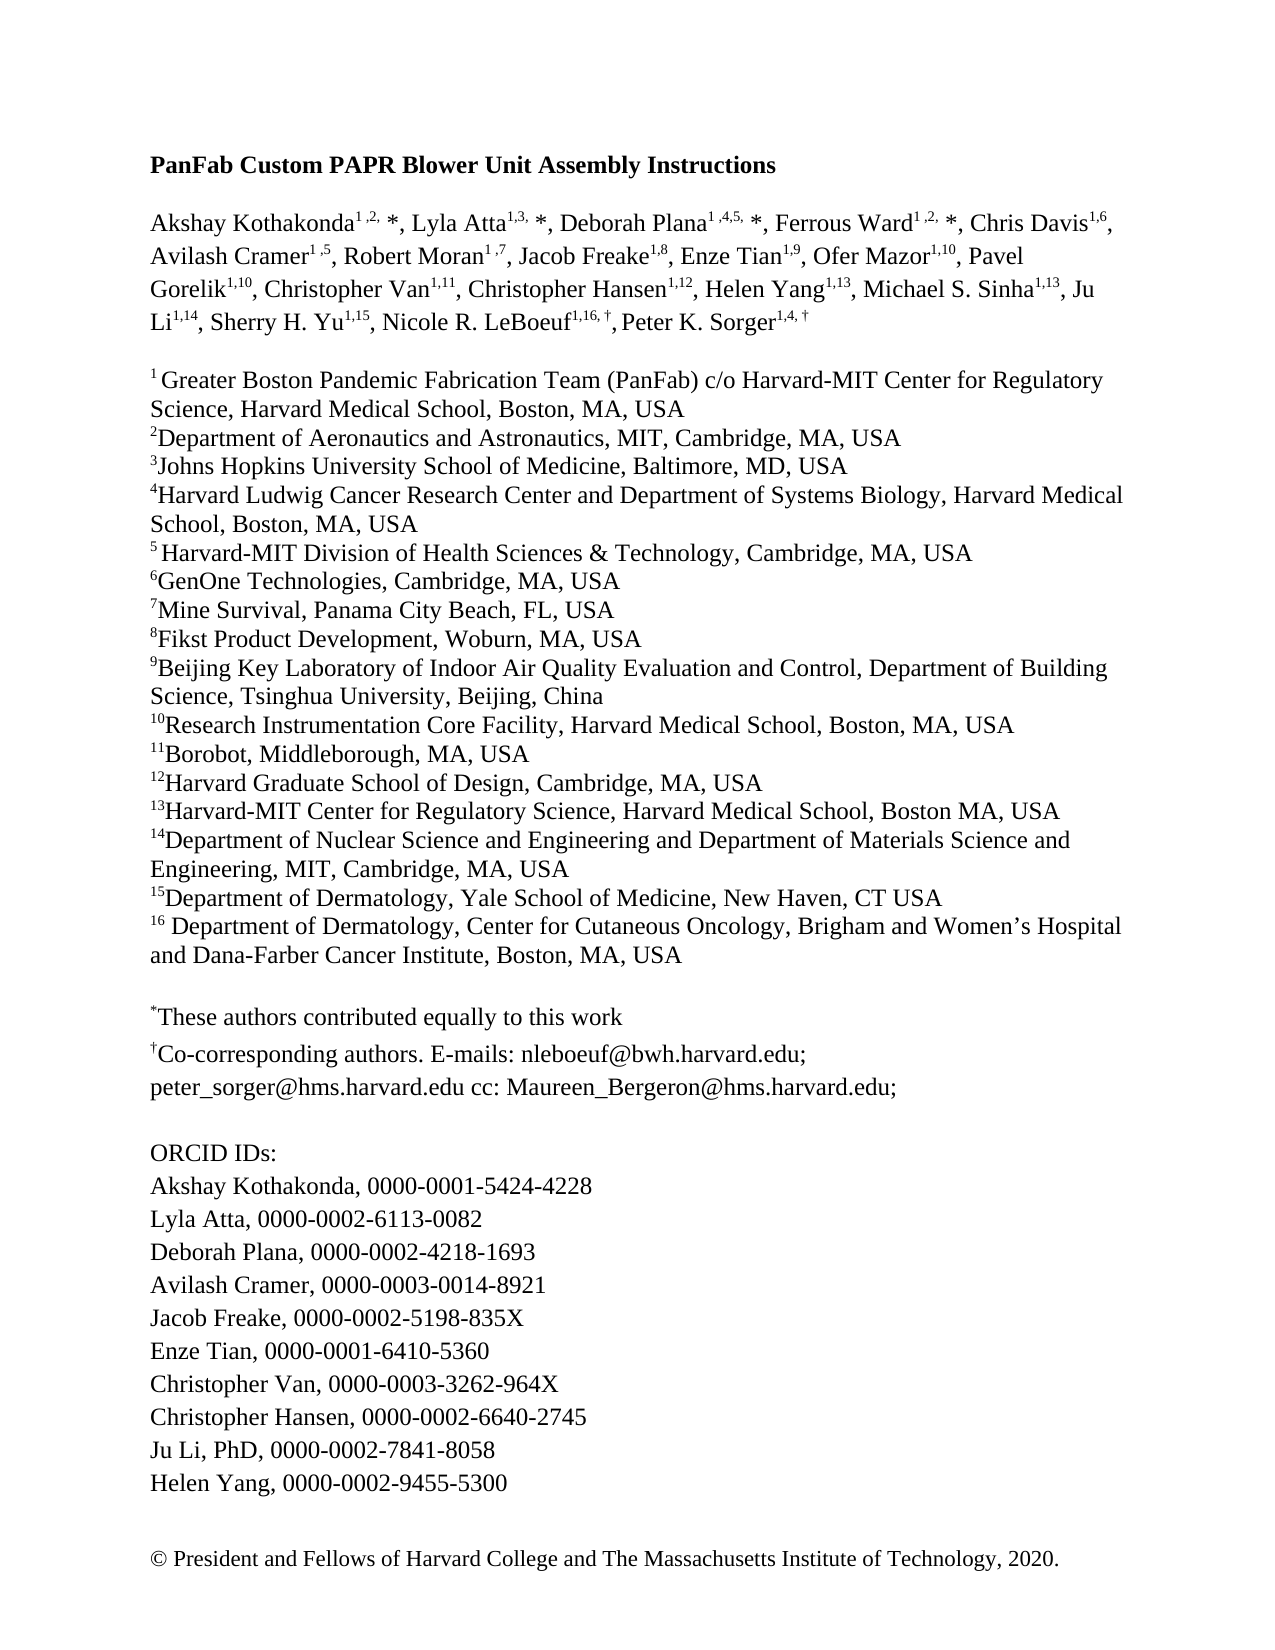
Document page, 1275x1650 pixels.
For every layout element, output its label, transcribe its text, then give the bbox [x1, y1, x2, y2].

text ORCID IDs: [150, 1138, 1125, 1167]
text 12Harvard Graduate School of Design, Cambridge, MA, USA [150, 768, 1125, 796]
text Enze Tian, 0000-0001-6410-5360 [150, 1336, 1125, 1365]
text 15Department of Dermatology, Yale School of Medicine, New Haven, CT USA [150, 883, 1125, 911]
text 1 Greater Boston Pandemic Fabrication Team (PanFab) c/o Harvard-MIT Center for Regulatory Science, Harvard Medical School, Boston, MA, USA [150, 365, 1125, 423]
text 5 Harvard-MIT Division of Health Sciences & Technology, Cambridge, MA, USA [150, 538, 1125, 566]
text Christopher Van, 0000-0003-3262-964X [150, 1369, 1125, 1398]
text 3Johns Hopkins University School of Medicine, Baltimore, MD, USA [150, 451, 1125, 480]
text Akshay Kothakonda1 ,2, *, Lyla Atta1,3, *, Deborah Plana1 ,4,5, *, Ferrous Ward1 ,2, *, Chris Davis1,6, Avilash Cramer1 ,5, Robert Moran1 ,7, Jacob Freake1,8, Enze Tian1,9, Ofer Mazor1,10, Pavel Gorelik1,10, Christopher Van1,11, Christopher Hansen1,12, Helen Yang1,13, Michael S. Sinha1,13, Ju Li1,14, Sherry H. Yu1,15, Nicole R. LeBoeuf1,16, †, Peter K. Sorger1,4, † [150, 208, 1123, 336]
text Jacob Freake, 0000-0002-5198-835X [150, 1303, 1125, 1332]
text 7Mine Survival, Panama City Beach, FL, USA [150, 595, 1125, 624]
text Lyla Atta, 0000-0002-6113-0082 [150, 1204, 1125, 1233]
text PanFab Custom PAPR Blower Unit Assembly Instructions [150, 150, 1125, 179]
text 14Department of Nuclear Science and Engineering and Department of Materials Science and Engineering, MIT, Cambridge, MA, USA [150, 825, 1125, 883]
text 13Harvard-MIT Center for Regulatory Science, Harvard Medical School, Boston MA, USA [150, 796, 1125, 825]
text Akshay Kothakonda, 0000-0001-5424-4228 [150, 1171, 1125, 1200]
text 8Fikst Product Development, Woburn, MA, USA [150, 624, 1125, 653]
text 9Beijing Key Laboratory of Indoor Air Quality Evaluation and Control, Department of Building Science, Tsinghua University, Beijing, China [150, 653, 1125, 710]
text 10Research Instrumentation Core Facility, Harvard Medical School, Boston, MA, USA [150, 710, 1125, 739]
text 2Department of Aeronautics and Astronautics, MIT, Cambridge, MA, USA [150, 423, 1125, 451]
text 6GenOne Technologies, Cambridge, MA, USA [150, 566, 1125, 595]
text †Co-corresponding authors. E-mails: nleboeuf@bwh.harvard.edu; peter_sorger@hms.harvard.edu cc: Maureen_Bergeron@hms.harvard.edu; [150, 1039, 1123, 1101]
text Helen Yang, 0000-0002-9455-5300 [150, 1468, 1125, 1497]
text *These authors contributed equally to this work [150, 1002, 1123, 1031]
text 16 Department of Dermatology, Center for Cutaneous Oncology, Brigham and Women’s Hospital and Dana-Farber Cancer Institute, Boston, MA, USA [150, 911, 1125, 969]
text Ju Li, PhD, 0000-0002-7841-8058 [150, 1435, 1125, 1464]
text 11Borobot, Middleborough, MA, USA [150, 739, 1125, 768]
text Avilash Cramer, 0000-0003-0014-8921 [150, 1270, 1125, 1299]
text 4Harvard Ludwig Cancer Research Center and Department of Systems Biology, Harvard Medical School, Boston, MA, USA [150, 480, 1125, 538]
text Christopher Hansen, 0000-0002-6640-2745 [150, 1402, 1125, 1431]
text Deborah Plana, 0000-0002-4218-1693 [150, 1237, 1125, 1266]
